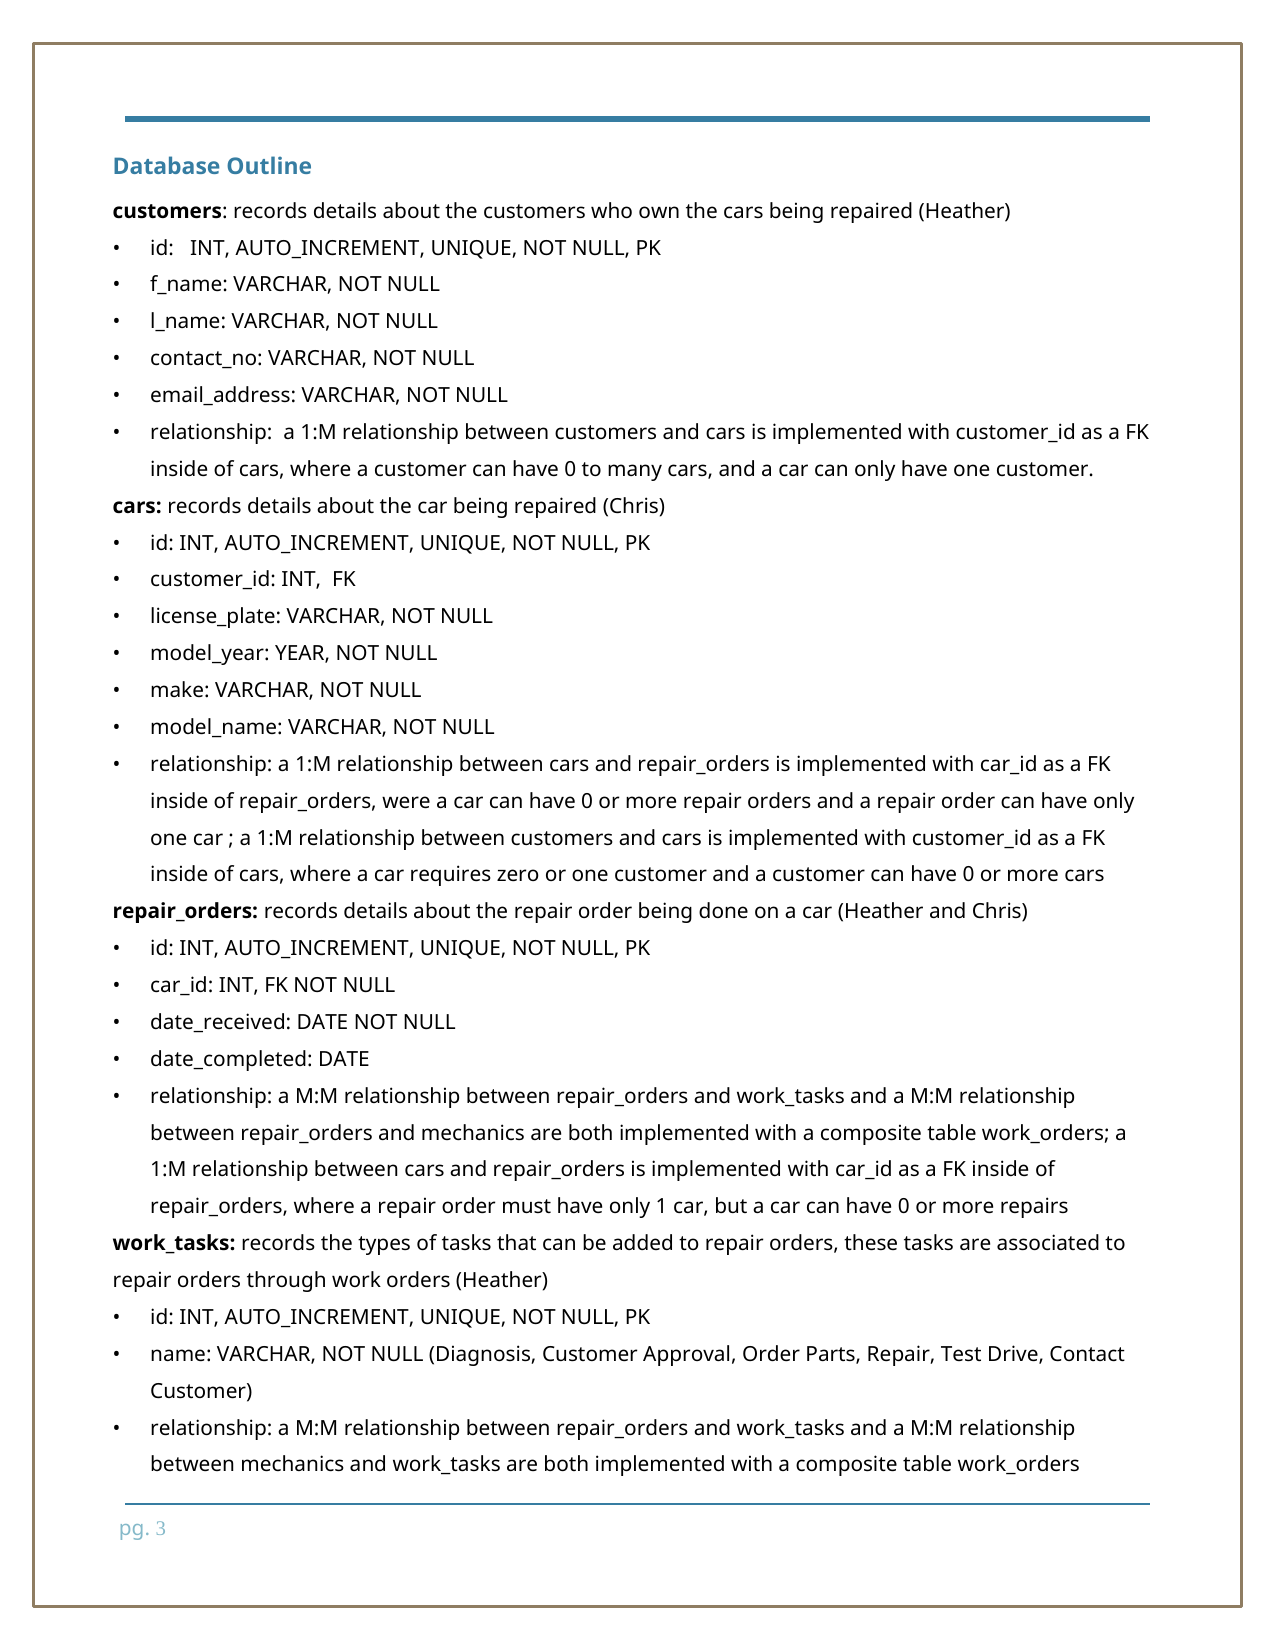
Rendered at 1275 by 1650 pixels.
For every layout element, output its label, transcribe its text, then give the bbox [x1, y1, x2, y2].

list l_name: VARCHAR, NOT NULL [112, 306, 1162, 335]
text repair_orders: records details about the repair order being done on a car (Heather and Chris) [112, 896, 1162, 925]
list customer_id: INT, FK [112, 564, 1162, 593]
list car_id: INT, FK NOT NULL [112, 970, 1162, 999]
list name: VARCHAR, NOT NULL (Diagnosis, Customer Approval, Order Parts, Repair, Test Drive, Contact Customer) [112, 1339, 1162, 1404]
list relationship: a 1:M relationship between customers and cars is implemented with customer_id as a FK inside of cars, where a customer can have 0 to many cars, and a car can only have one customer. [112, 417, 1162, 482]
list email_address: VARCHAR, NOT NULL [112, 380, 1162, 409]
list model_name: VARCHAR, NOT NULL [112, 712, 1162, 741]
list model_year: YEAR, NOT NULL [112, 638, 1162, 667]
list date_completed: DATE [112, 1044, 1162, 1072]
list relationship: a M:M relationship between repair_orders and work_tasks and a M:M relationship between mechanics and work_tasks are both implemented with a composite table work_orders [112, 1413, 1162, 1478]
list id: INT, AUTO_INCREMENT, UNIQUE, NOT NULL, PK [112, 933, 1162, 962]
list license_plate: VARCHAR, NOT NULL [112, 601, 1162, 630]
list id: INT, AUTO_INCREMENT, UNIQUE, NOT NULL, PK [112, 233, 1162, 261]
list id: INT, AUTO_INCREMENT, UNIQUE, NOT NULL, PK [112, 528, 1162, 556]
list date_received: DATE NOT NULL [112, 1007, 1162, 1036]
list make: VARCHAR, NOT NULL [112, 675, 1162, 704]
list contact_no: VARCHAR, NOT NULL [112, 343, 1162, 372]
list relationship: a M:M relationship between repair_orders and work_tasks and a M:M relationship between repair_orders and mechanics are both implemented with a composite table work_orders; a 1:M relationship between cars and repair_orders is implemented with car_id as a FK inside of repair_orders, where a repair order must have only 1 car, but a car can have 0 or more repairs [112, 1081, 1162, 1220]
list id: INT, AUTO_INCREMENT, UNIQUE, NOT NULL, PK [112, 1302, 1162, 1331]
list f_name: VARCHAR, NOT NULL [112, 269, 1162, 298]
text work_tasks: records the types of tasks that can be added to repair orders, these tasks are associated to repair orders through work orders (Heather) [112, 1228, 1162, 1294]
text customers: records details about the customers who own the cars being repaired (Heather) [112, 196, 1162, 224]
list relationship: a 1:M relationship between cars and repair_orders is implemented with car_id as a FK inside of repair_orders, were a car can have 0 or more repair orders and a repair order can have only one car ; a 1:M relationship between customers and cars is implemented with customer_id as a FK inside of cars, where a car requires zero or one customer and a customer can have 0 or more cars [112, 749, 1162, 888]
subtitle Database Outline [112, 150, 1162, 181]
text cars: records details about the car being repaired (Chris) [112, 491, 1162, 519]
